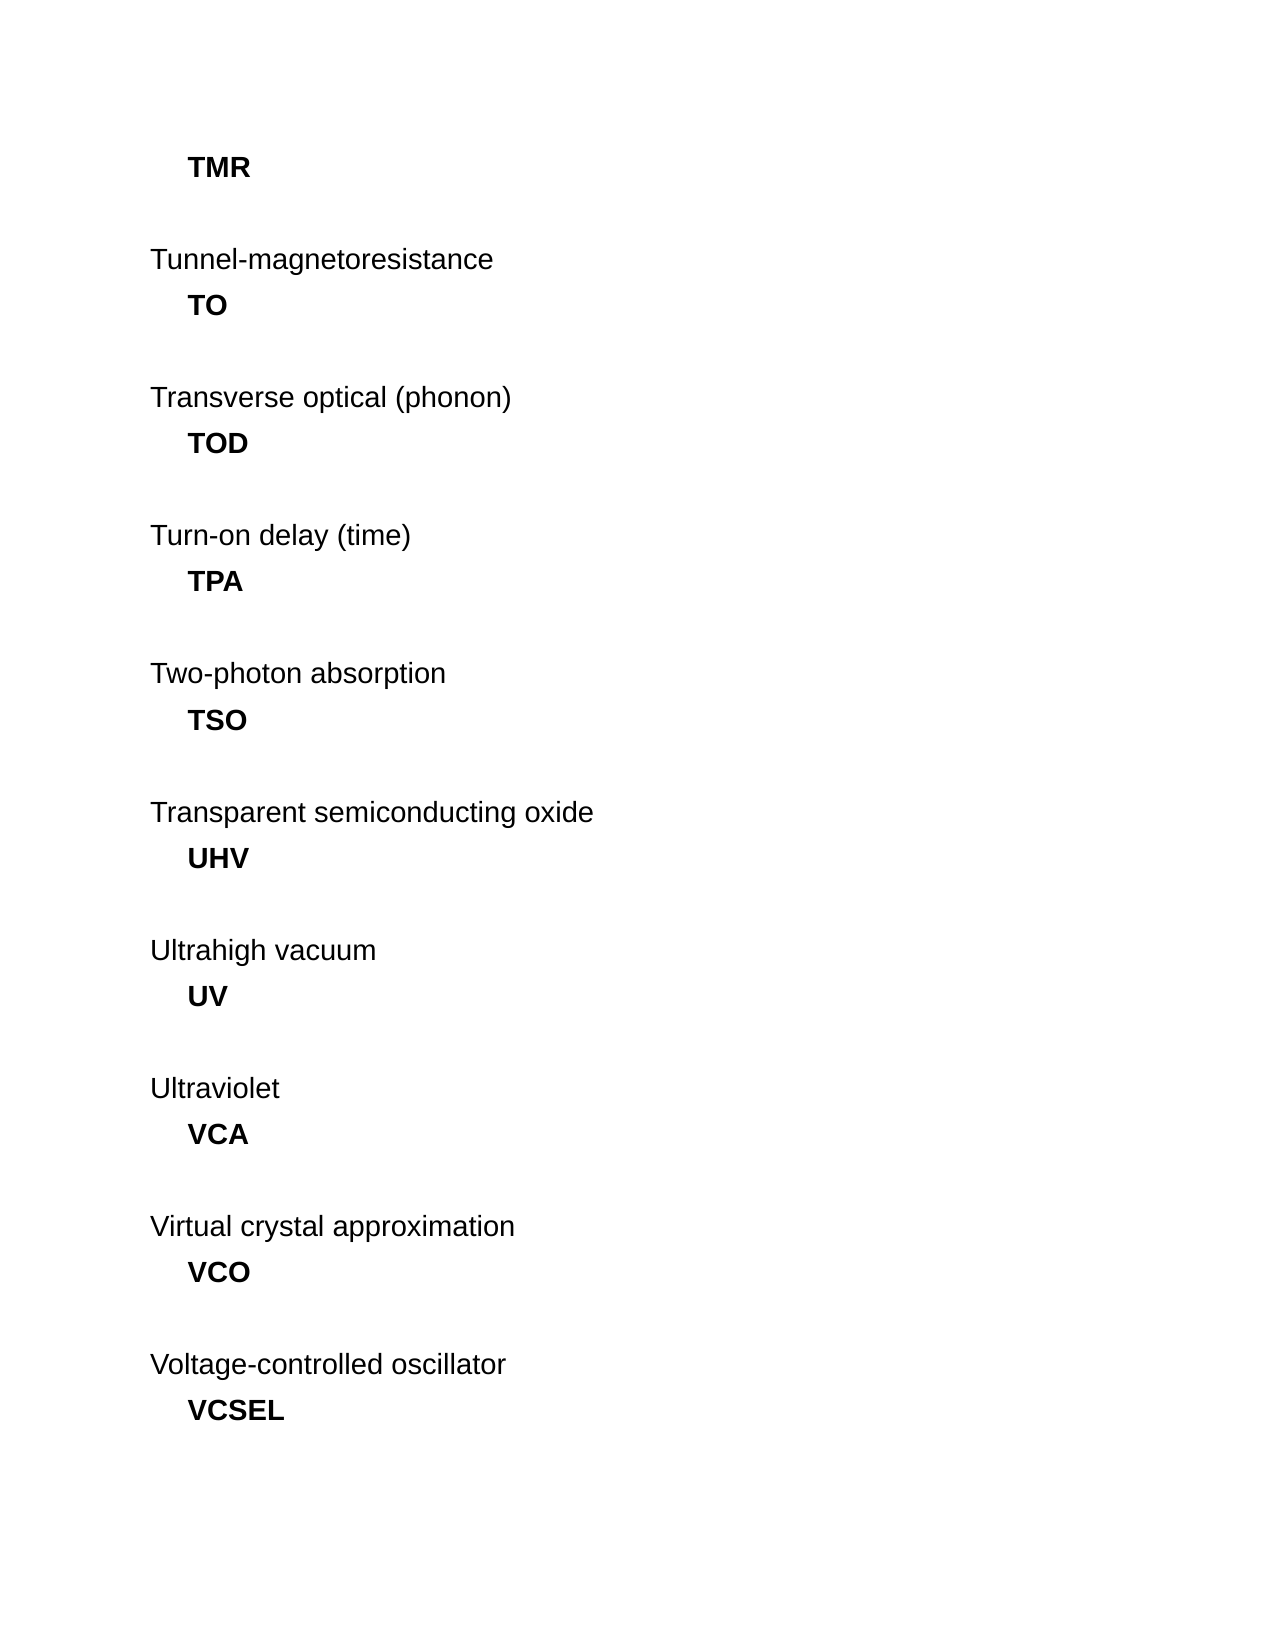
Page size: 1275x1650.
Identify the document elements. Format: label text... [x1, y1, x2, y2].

text Turn-on delay (time) [150, 518, 1125, 552]
text UHV [187, 841, 1125, 874]
text VCA [187, 1117, 1125, 1150]
text VCO [187, 1255, 1125, 1288]
text Ultrahigh vacuum [150, 933, 1125, 966]
text TOD [187, 426, 1125, 460]
text TO [187, 288, 1125, 322]
text Tunnel-magnetoresistance [150, 242, 1125, 276]
text Transparent semiconducting oxide [150, 794, 1125, 828]
text Ultraviolet [150, 1071, 1125, 1104]
text Voltage-controlled oscillator [150, 1347, 1125, 1381]
text UV [187, 979, 1125, 1012]
text Transverse optical (phonon) [150, 380, 1125, 414]
text Two-photon absorption [150, 656, 1125, 690]
text TMR [187, 150, 1125, 183]
text TSO [187, 702, 1125, 736]
text VCSEL [187, 1393, 1125, 1427]
text Virtual crystal approximation [150, 1209, 1125, 1242]
text TPA [187, 564, 1125, 598]
